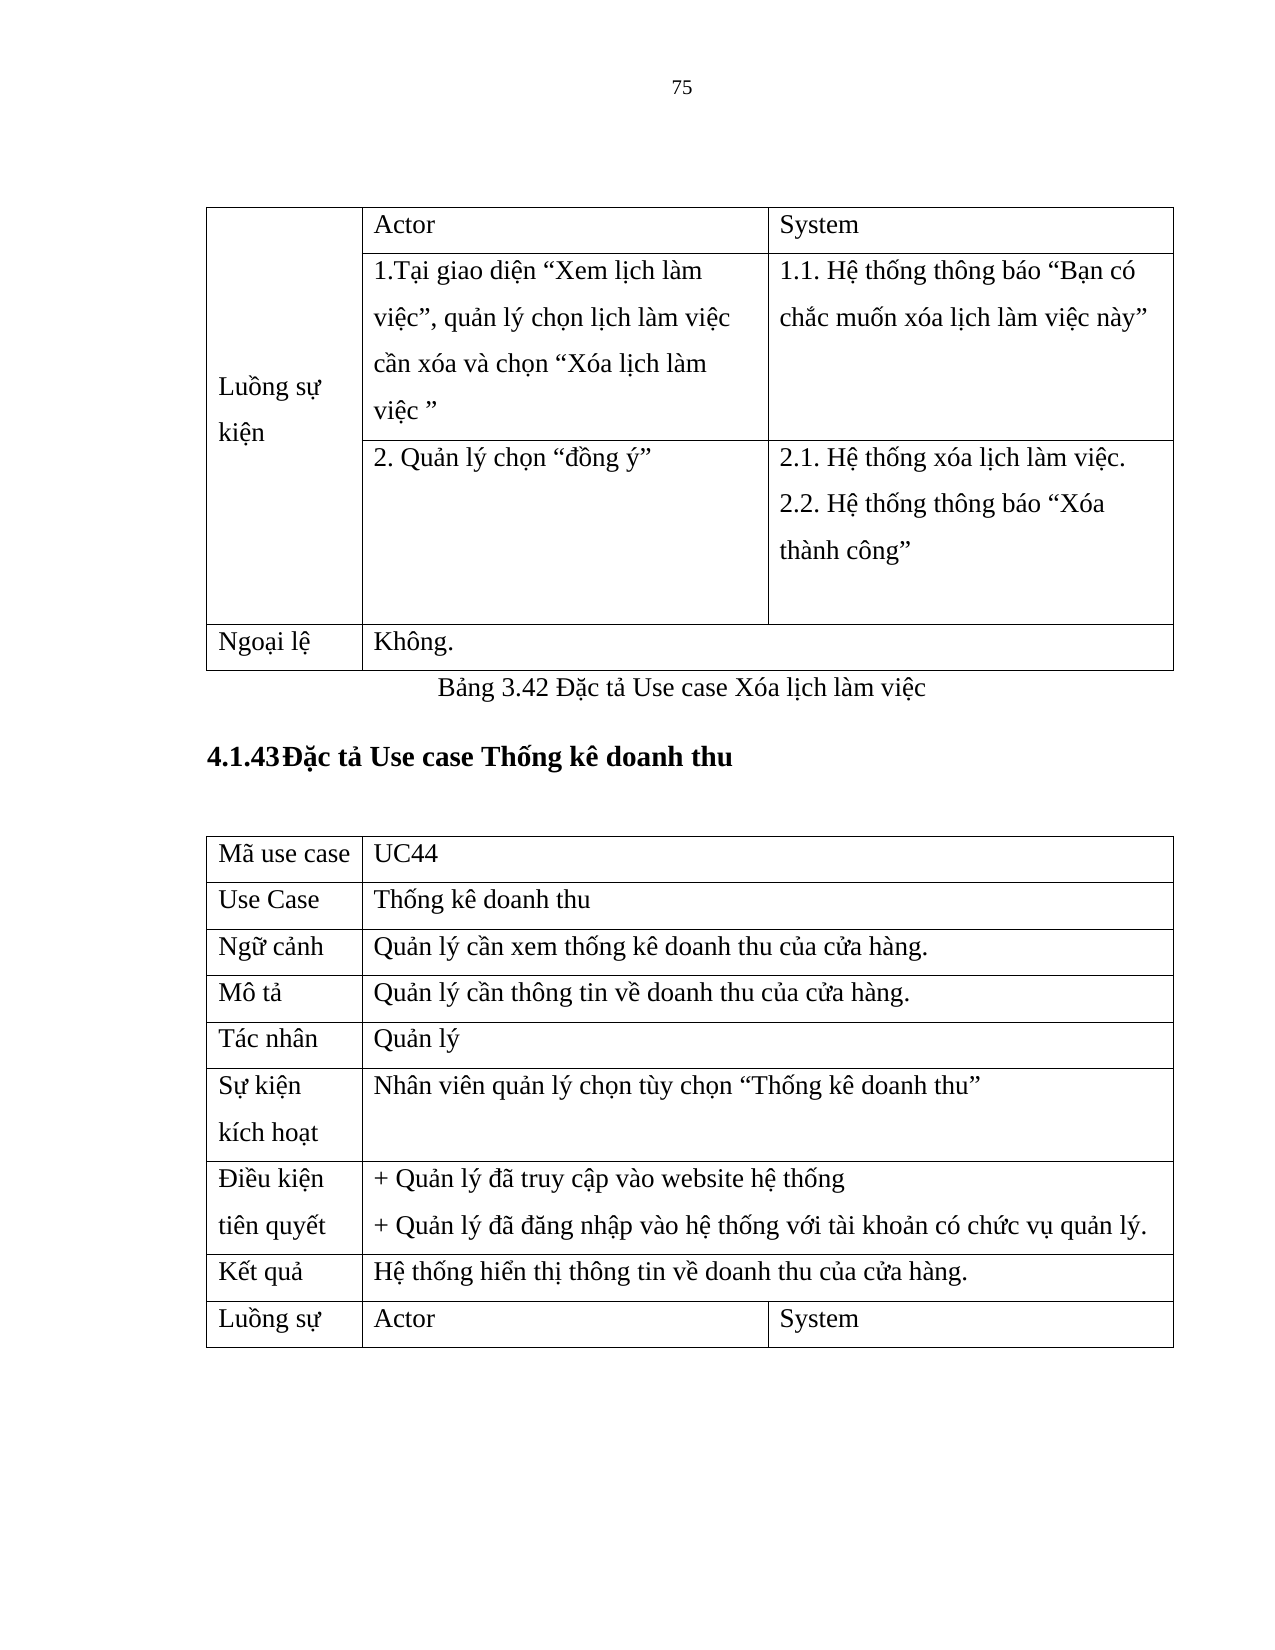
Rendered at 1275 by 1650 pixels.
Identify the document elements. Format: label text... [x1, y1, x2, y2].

table_cell Quản lý cần xem thống kê doanh thu của cửa hàng. [363, 930, 1173, 975]
table_header Mã use case [207, 837, 362, 882]
table_cell Hệ thống hiển thị thông tin về doanh thu của cửa hàng. [363, 1255, 1173, 1301]
table_cell Ngoại lệ [207, 625, 362, 670]
table_cell Thống kê doanh thu [363, 883, 1173, 929]
table_cell Use Case [207, 883, 362, 929]
table_cell Luồng sự kiện [207, 208, 362, 624]
table_cell Sự kiện kích hoạt [207, 1069, 362, 1161]
table_cell System [769, 1302, 1173, 1347]
table_cell Quản lý cần thông tin về doanh thu của cửa hàng. [363, 976, 1173, 1022]
table_header UC44 [363, 837, 1173, 882]
table_cell Luồng sự kiện [207, 1302, 362, 1347]
table_cell + Quản lý đã truy cập vào website hệ thống + Quản lý đã đăng nhập vào hệ thống với tài khoản có chức vụ quản lý. [363, 1162, 1173, 1254]
table_cell Actor [363, 208, 768, 253]
table_cell Kết quả [207, 1255, 362, 1301]
table_cell 2.1. Hệ thống xóa lịch làm việc. 2.2. Hệ thống thông báo “Xóa thành công” [769, 441, 1173, 624]
table_cell Actor [363, 1302, 768, 1347]
table_cell Không. [363, 625, 1173, 670]
table_cell Tác nhân [207, 1023, 362, 1068]
table_cell 1.Tại giao diện “Xem lịch làm việc”, quản lý chọn lịch làm việc cần xóa và chọn “Xóa lịch làm việc ” [363, 254, 768, 440]
table_cell System [769, 208, 1173, 253]
subtitle Đặc tả Use case Thống kê doanh thu [207, 739, 1157, 772]
table_cell Ngữ cảnh [207, 930, 362, 975]
table_cell 2. Quản lý chọn “đồng ý” [363, 441, 768, 624]
table_cell Nhân viên quản lý chọn tùy chọn “Thống kê doanh thu” [363, 1069, 1173, 1161]
table_cell Mô tả [207, 976, 362, 1022]
table_cell Quản lý [363, 1023, 1173, 1068]
table_cell Điều kiện tiên quyết [207, 1162, 362, 1254]
table_cell 1.1. Hệ thống thông báo “Bạn có chắc muốn xóa lịch làm việc này” [769, 254, 1173, 440]
